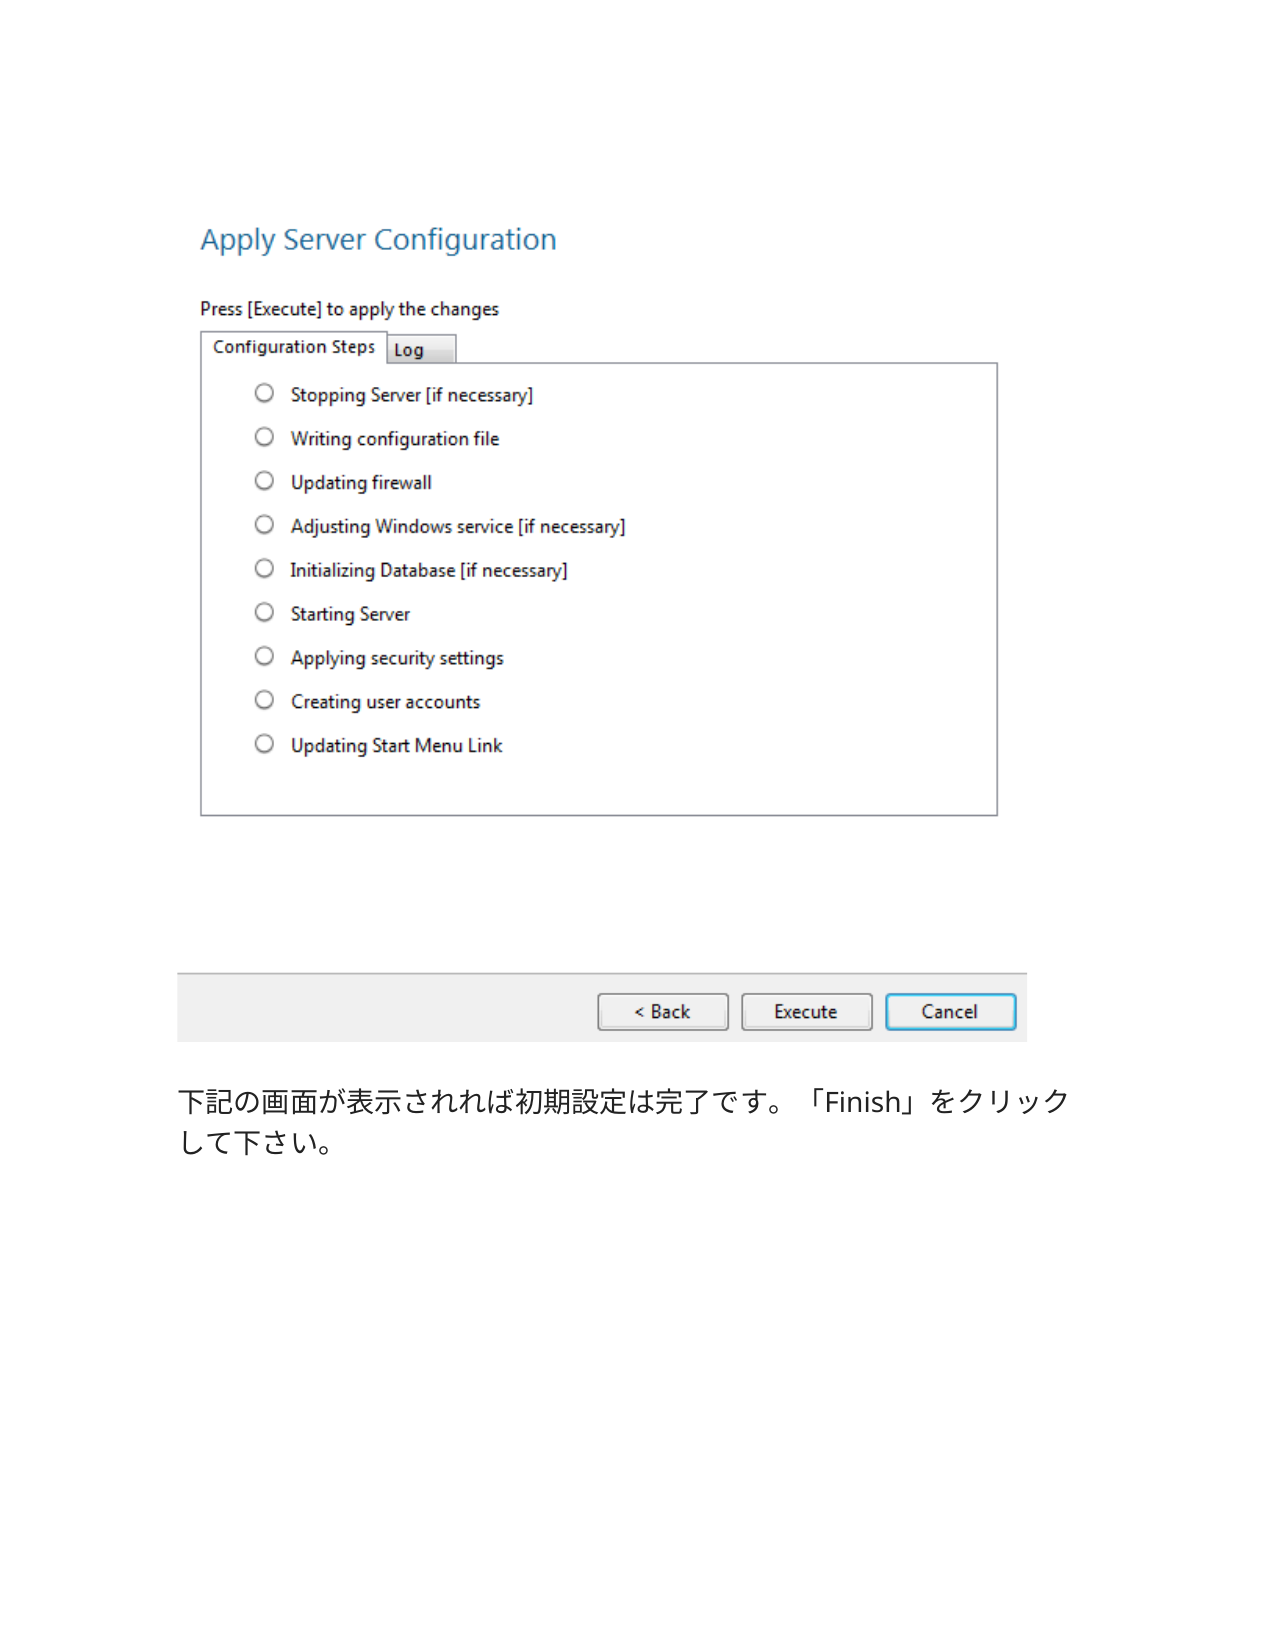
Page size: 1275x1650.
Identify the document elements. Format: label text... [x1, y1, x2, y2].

text 下記の画面が表示されれば初期設定は完了です。「Finish」をクリックして下さい。 [177, 1080, 1098, 1162]
picture [177, 206, 1028, 1042]
